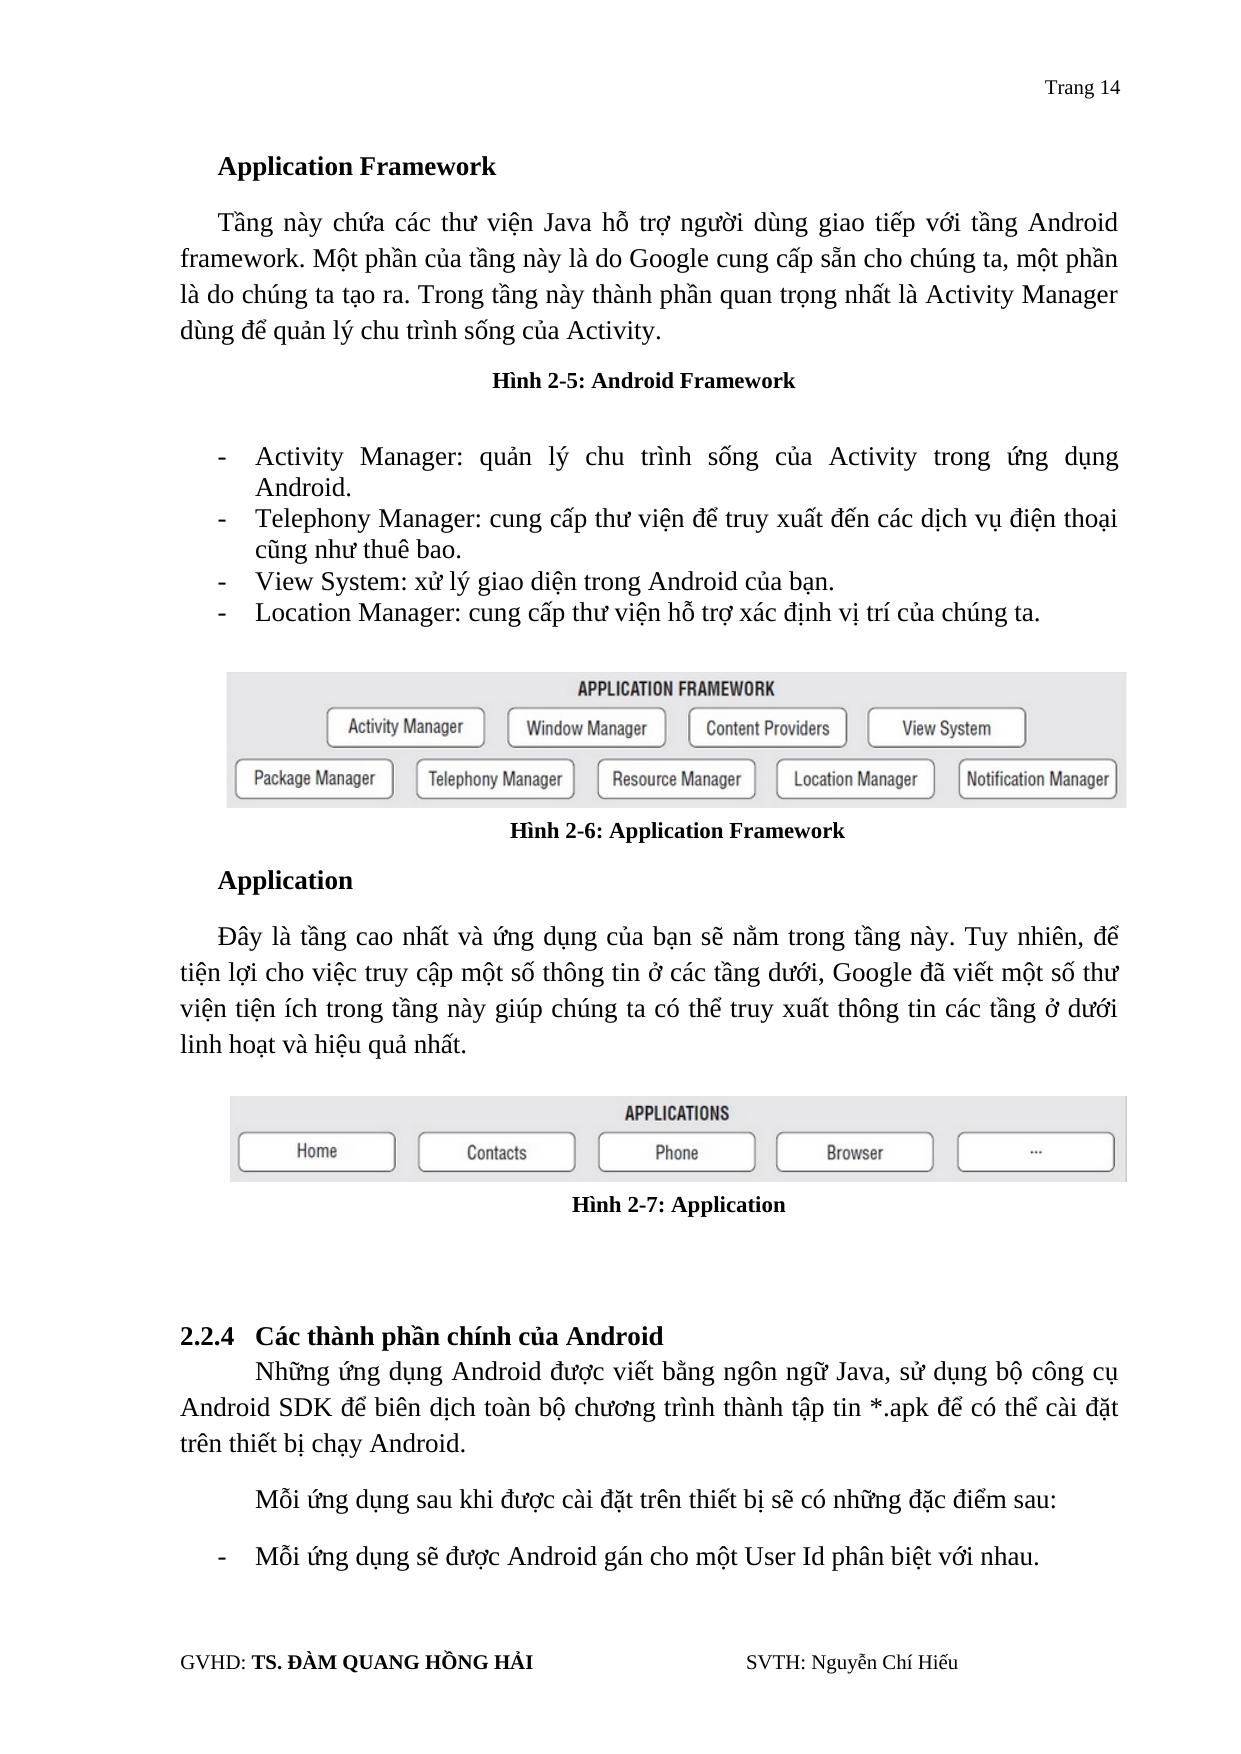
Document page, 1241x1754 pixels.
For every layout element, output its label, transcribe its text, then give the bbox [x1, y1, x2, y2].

text Những ứng dụng Android được viết bằng ngôn ngữ Java, sử dụng bộ công cụ Android SDK để biên dịch toàn bộ chương trình thành tập tin *.apk để có thể cài đặt trên thiết bị chạy Android. [180, 1356, 1120, 1458]
text Đây là tầng cao nhất và ứng dụng của bạn sẽ nằm trong tầng này. Tuy nhiên, để tiện lợi cho việc truy cập một số thông tin ở các tầng dưới, Google đã viết một số thư viện tiện ích trong tầng này giúp chúng ta có thể truy xuất thông tin các tầng ở dưới linh hoạt và hiệu quả nhất. [180, 921, 1120, 1059]
subtitle Các thành phần chính của Android [180, 1320, 1120, 1351]
list Location Manager: cung cấp thư viện hỗ trợ xác định vị trí của chúng ta. [217, 596, 1120, 627]
list Telephony Manager: cung cấp thư viện để truy xuất đến các dịch vụ điện thoại cũng như thuê bao. [217, 502, 1120, 565]
picture [226, 672, 1127, 808]
text Mỗi ứng dụng sau khi được cài đặt trên thiết bị sẽ có những đặc điểm sau: [180, 1483, 1120, 1515]
list Mỗi ứng dụng sẽ được Android gán cho một User Id phân biệt với nhau. [217, 1540, 1120, 1571]
picture [229, 1096, 1127, 1182]
text Application Framework [180, 150, 1120, 181]
list View System: xử lý giao diện trong Android của bạn. [217, 565, 1120, 596]
list Activity Manager: quản lý chu trình sống của Activity trong ứng dụng Android. [217, 370, 1120, 502]
text Tầng này chứa các thư viện Java hỗ trợ người dùng giao tiếp với tầng Android framework. Một phần của tầng này là do Google cung cấp sẵn cho chúng ta, một phần là do chúng ta tạo ra. Trong tầng này thành phần quan trọng nhất là Activity Manager dùng để quản lý chu trình sống của Activity. [180, 207, 1120, 345]
